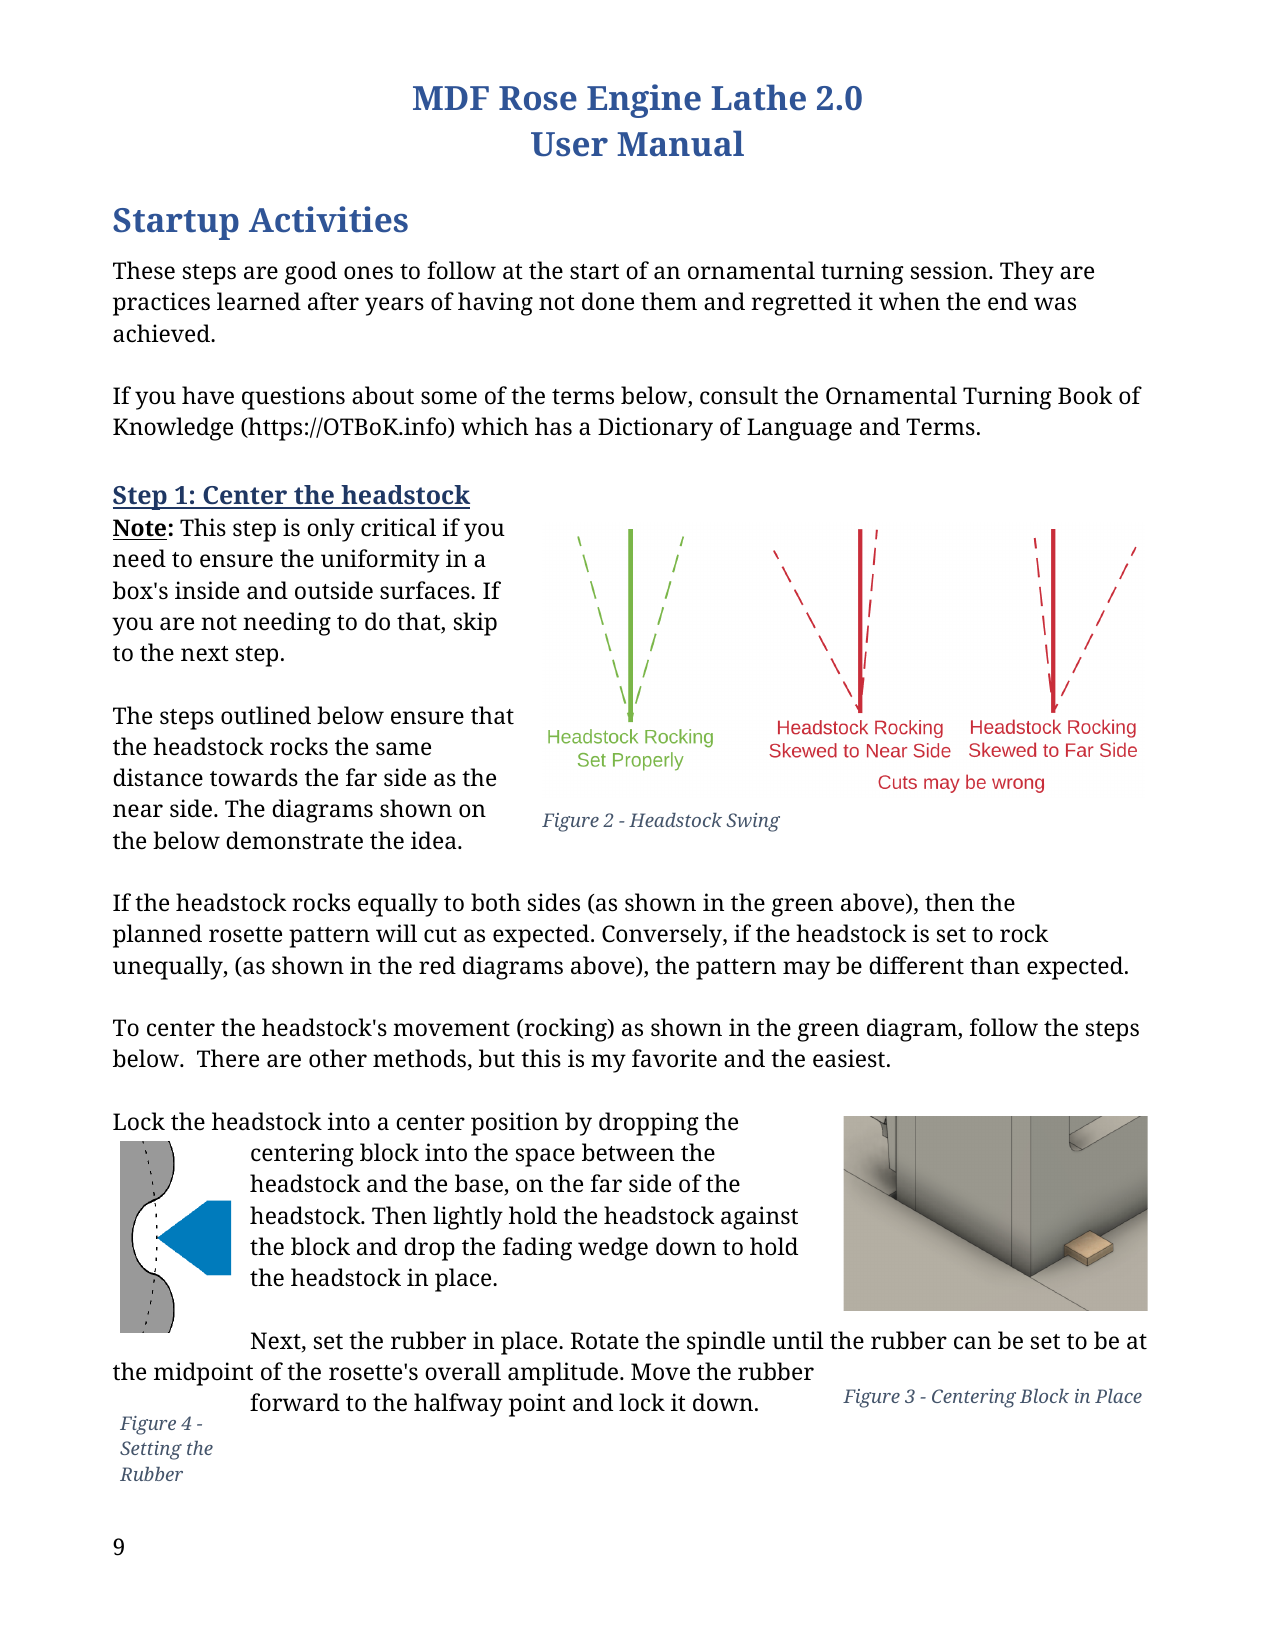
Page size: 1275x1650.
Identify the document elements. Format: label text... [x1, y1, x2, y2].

text The steps outlined below ensure that the headstock rocks the same distance towards the far side as the near side. The diagrams shown on the below demonstrate the idea. [112, 699, 1162, 856]
subtitle Startup Activities [112, 197, 1162, 243]
text Lock the headstock into a center position by dropping the centering block into the space between the headstock and the base, on the far side of the headstock. Then lightly hold the headstock against the block and drop the fading wedge down to hold the headstock in place. [112, 1106, 1162, 1293]
picture [120, 1141, 232, 1333]
text These steps are good ones to follow at the start of an ornamental turning session. They are practices learned after years of having not done them and regretted it when the end was achieved. [112, 255, 1162, 349]
subtitle Step 1: Center the headstock [112, 478, 1162, 512]
text Next, set the rubber in place. Rotate the spindle until the rubber can be set to be at the midpoint of the rosette's overall amplitude. Move the rubber forward to the halfway point and lock it down. [112, 1324, 1162, 1418]
text If the headstock rocks equally to both sides (as shown in the green above), then the planned rosette pattern will cut as expected. Conversely, if the headstock is set to rock unequally, (as shown in the red diagrams above), the pattern may be different than expected. [112, 856, 1162, 981]
text Note: This step is only critical if you need to ensure the uniformity in a box's inside and outside surfaces. If you are not needing to do that, skip to the next step. [112, 512, 1162, 668]
text If you have questions about some of the terms below, consult the Ornamental Turning Book of Knowledge (https://OTBoK.info) which has a Dictionary of Language and Terms. [112, 380, 1162, 443]
text To center the headstock's movement (rocking) as shown in the green diagram, follow the steps below. There are other methods, but this is my favorite and the easiest. [112, 1012, 1162, 1074]
picture [542, 522, 1145, 798]
